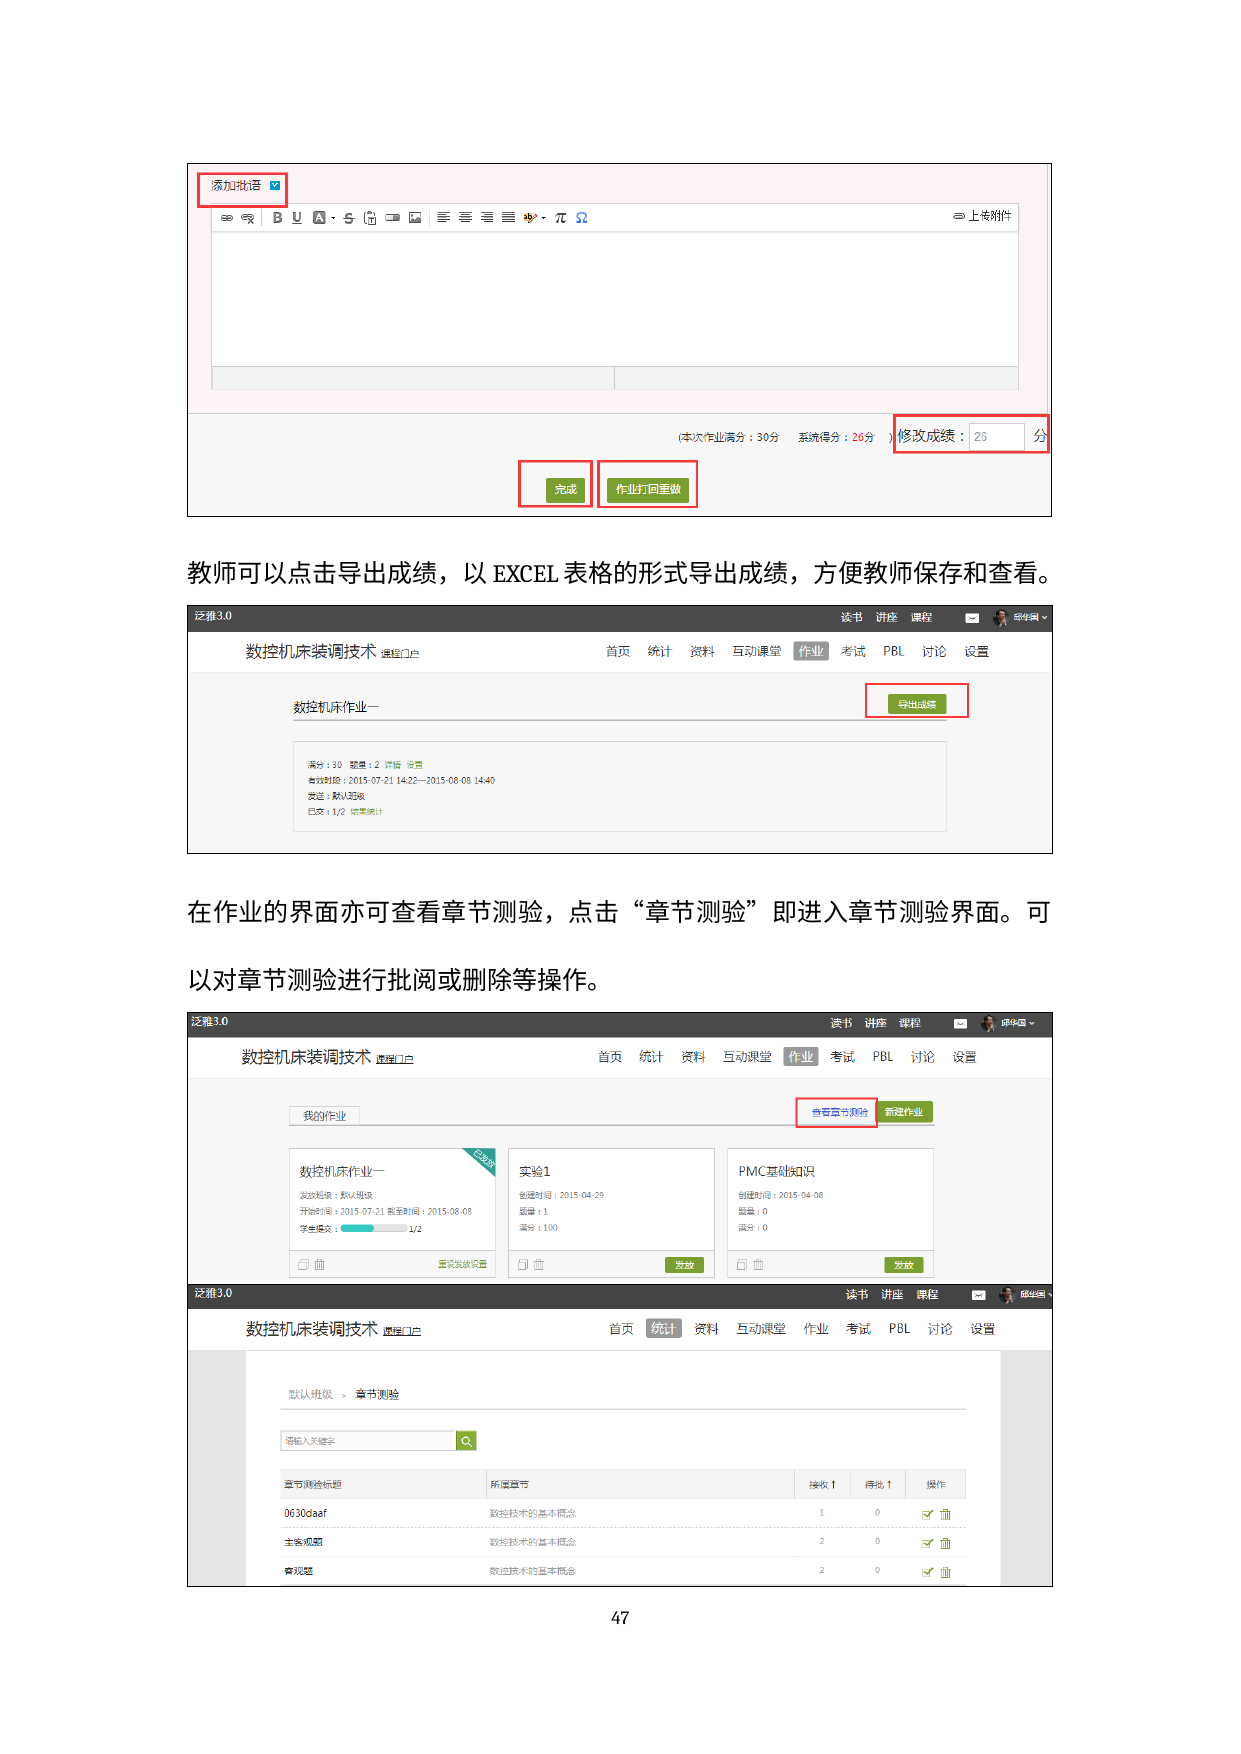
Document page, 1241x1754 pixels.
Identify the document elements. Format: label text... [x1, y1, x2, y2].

picture [188, 1013, 1052, 1284]
text 教师可以点击导出成绩，以EXCEL表格的形式导出成绩，方便教师保存和查看。 [187, 537, 1053, 605]
picture [188, 606, 1052, 853]
picture [188, 164, 1051, 516]
picture [188, 1285, 1052, 1586]
text 在作业的界面亦可查看章节测验，点击“章节测验”即进入章节测验界面。可以对章节测验进行批阅或删除等操作。 [187, 877, 1053, 1012]
